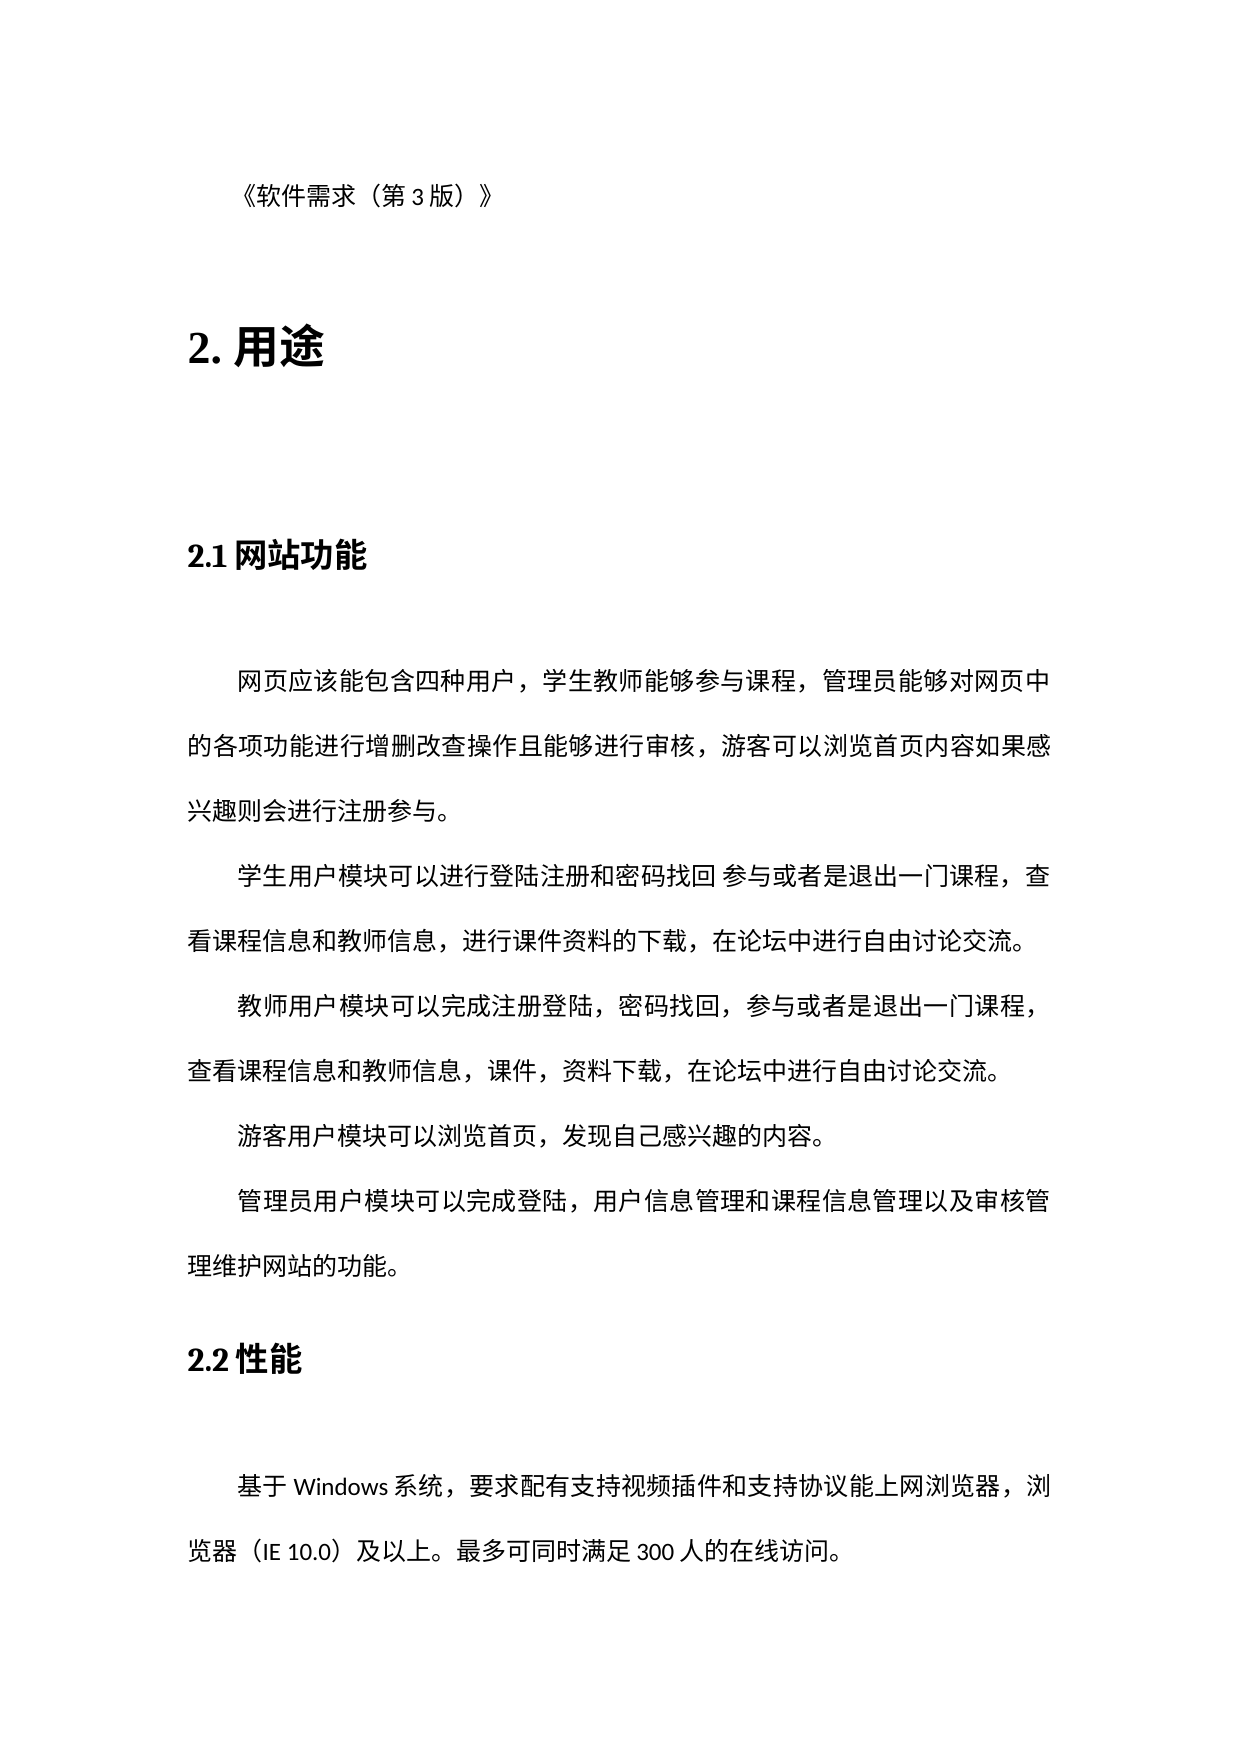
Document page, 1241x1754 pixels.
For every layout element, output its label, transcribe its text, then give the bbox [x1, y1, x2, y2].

subtitle 2.1网站功能 [187, 520, 1053, 585]
text 教师用户模块可以完成注册登陆，密码找回，参与或者是退出一门课程，查看课程信息和教师信息，课件，资料下载，在论坛中进行自由讨论交流。 [187, 972, 1053, 1102]
text 网页应该能包含四种用户，学生教师能够参与课程，管理员能够对网页中的各项功能进行增删改查操作且能够进行审核，游客可以浏览首页内容如果感兴趣则会进行注册参与。 [187, 647, 1053, 842]
text 基于Windows系统，要求配有支持视频插件和支持协议能上网浏览器，浏览器（IE 10.0）及以上。最多可同时满足300人的在线访问。 [187, 1452, 1053, 1582]
text 游客用户模块可以浏览首页，发现自己感兴趣的内容。 [187, 1102, 1053, 1167]
text 管理员用户模块可以完成登陆，用户信息管理和课程信息管理以及审核管理维护网站的功能。 [187, 1167, 1053, 1297]
text 《软件需求（第3版）》 [187, 162, 1053, 227]
text 学生用户模块可以进行登陆注册和密码找回 参与或者是退出一门课程，查看课程信息和教师信息，进行课件资料的下载，在论坛中进行自由讨论交流。 [187, 842, 1053, 972]
subtitle 2.2性能 [187, 1324, 1053, 1389]
subtitle 2. 用途 [187, 295, 1053, 392]
